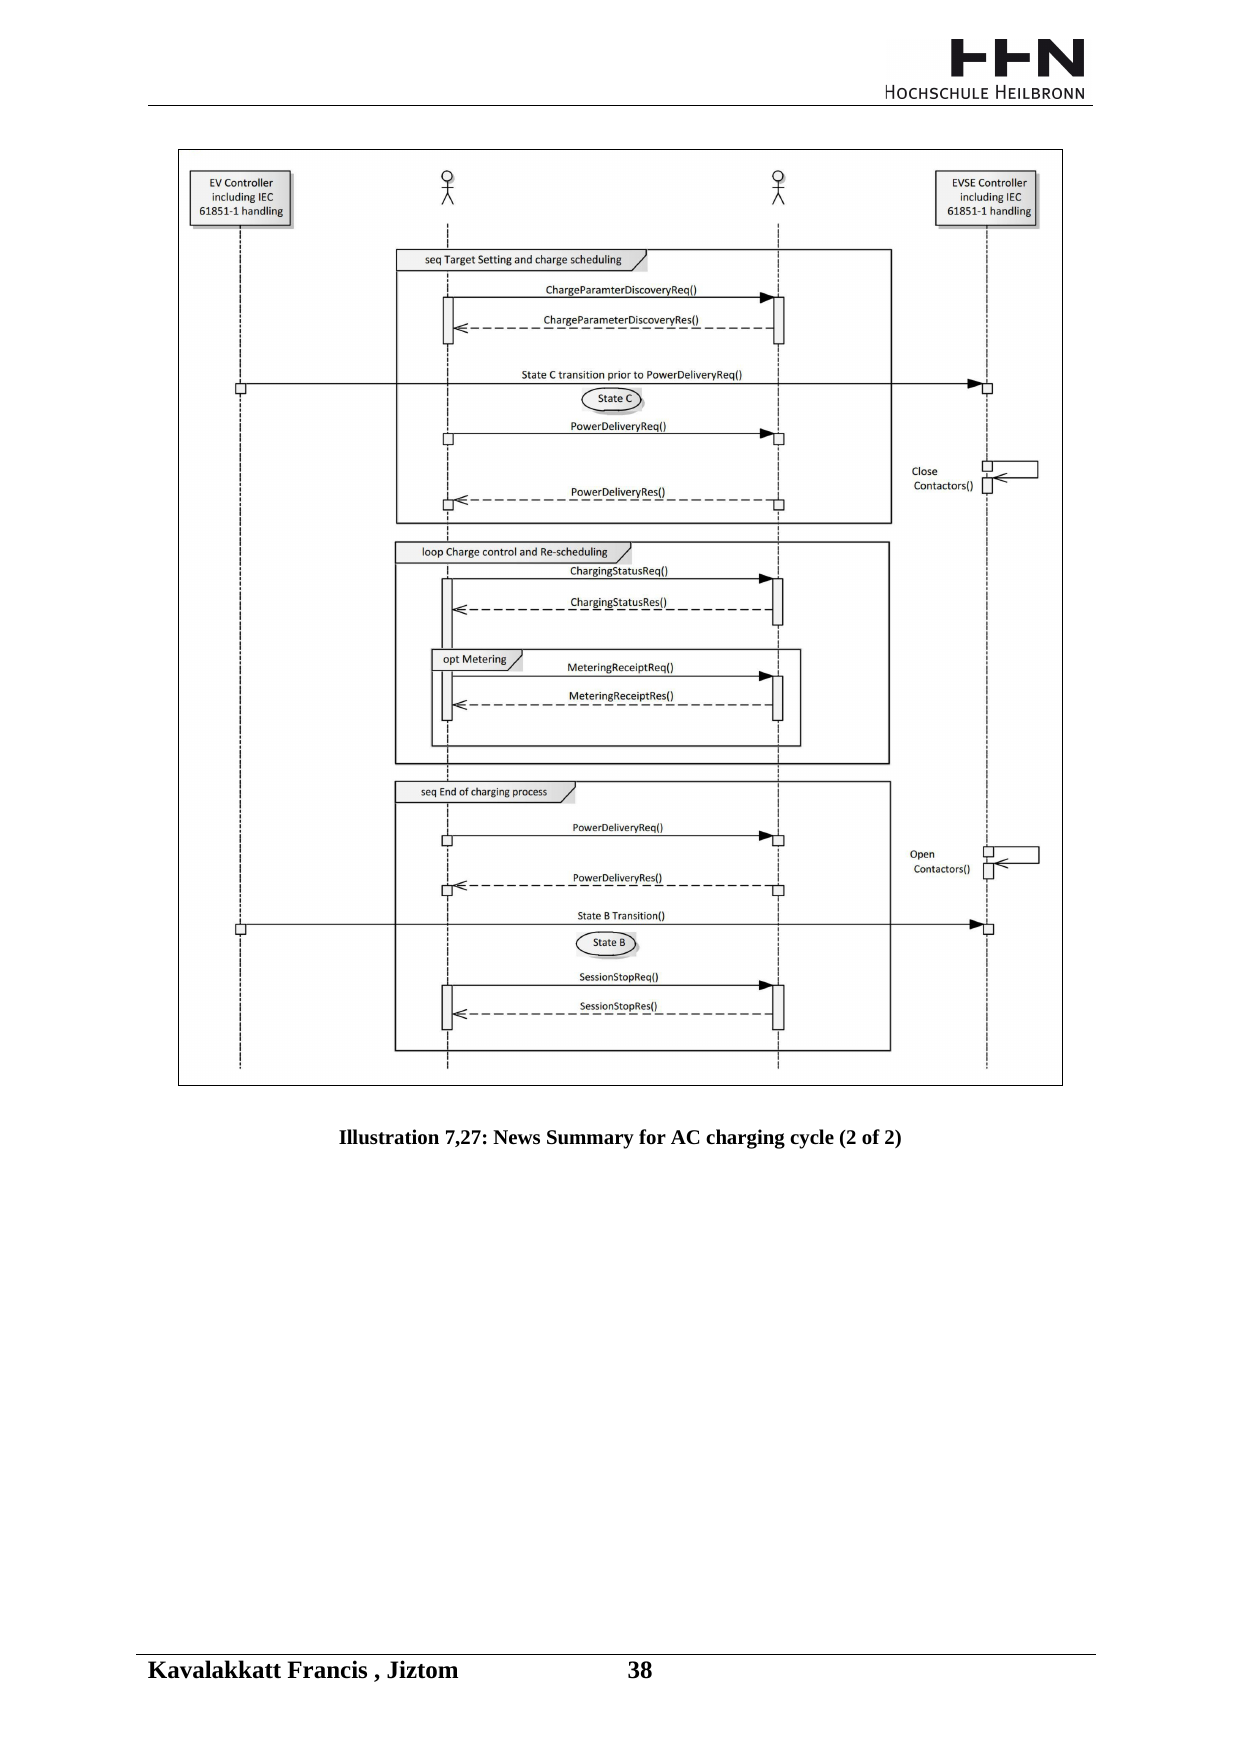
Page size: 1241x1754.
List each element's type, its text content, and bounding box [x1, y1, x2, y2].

picture [885, 39, 1093, 105]
picture [179, 150, 1062, 1085]
